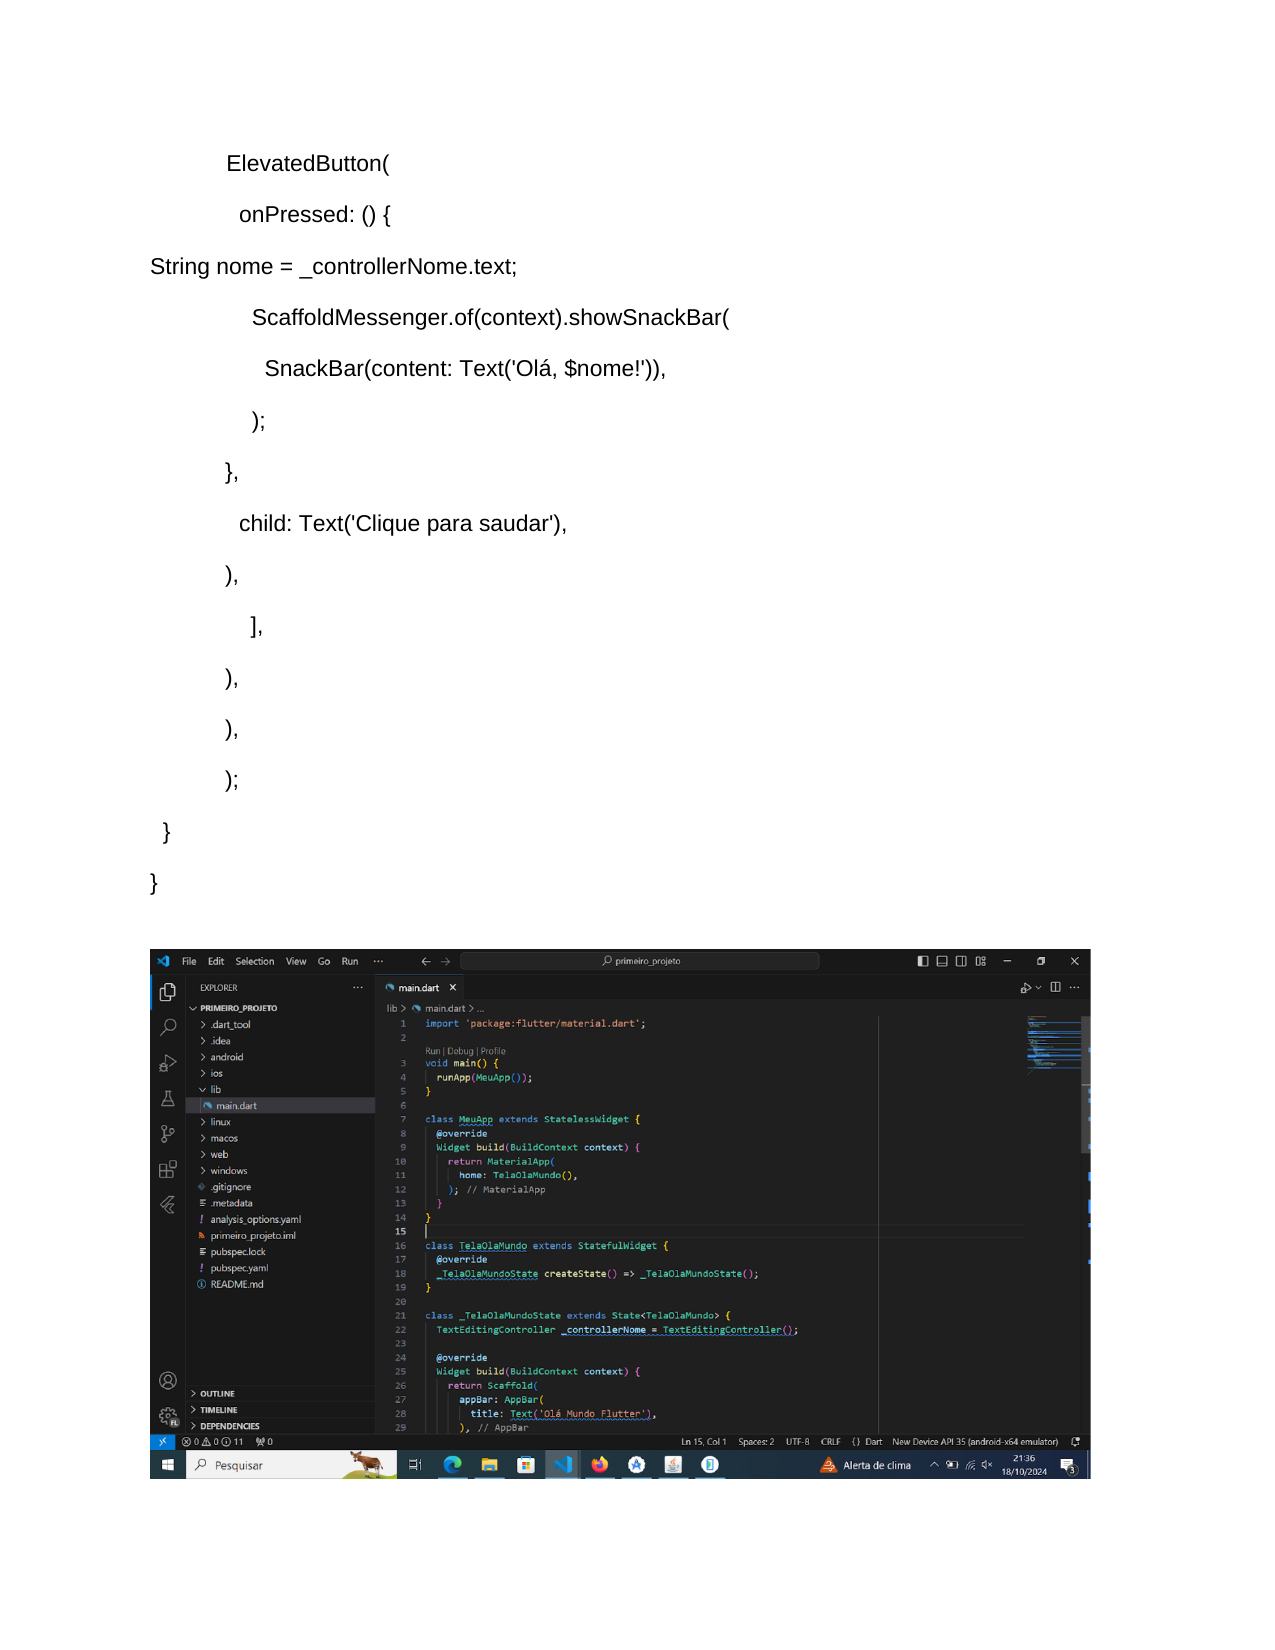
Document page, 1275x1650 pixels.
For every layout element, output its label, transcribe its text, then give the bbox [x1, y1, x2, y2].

text child: Text('Clique para saudar'), [150, 509, 1125, 536]
text ScaffoldMessenger.of(context).showSnackBar( [150, 304, 1125, 330]
text String nome = _controllerNome.text; [150, 253, 1125, 279]
text SnackBar(content: Text('Olá, $nome!')), [150, 355, 1125, 382]
picture [150, 949, 1091, 1479]
text ), [150, 715, 1125, 741]
text } [150, 869, 1125, 895]
text ElevatedButton( [150, 150, 1125, 176]
text onPressed: () { [150, 201, 1125, 228]
text ); [150, 766, 1125, 793]
text ), [150, 663, 1125, 690]
text } [150, 818, 1125, 844]
text }, [150, 458, 1125, 484]
text ], [150, 612, 1125, 638]
text ); [150, 407, 1125, 433]
text ), [150, 561, 1125, 587]
